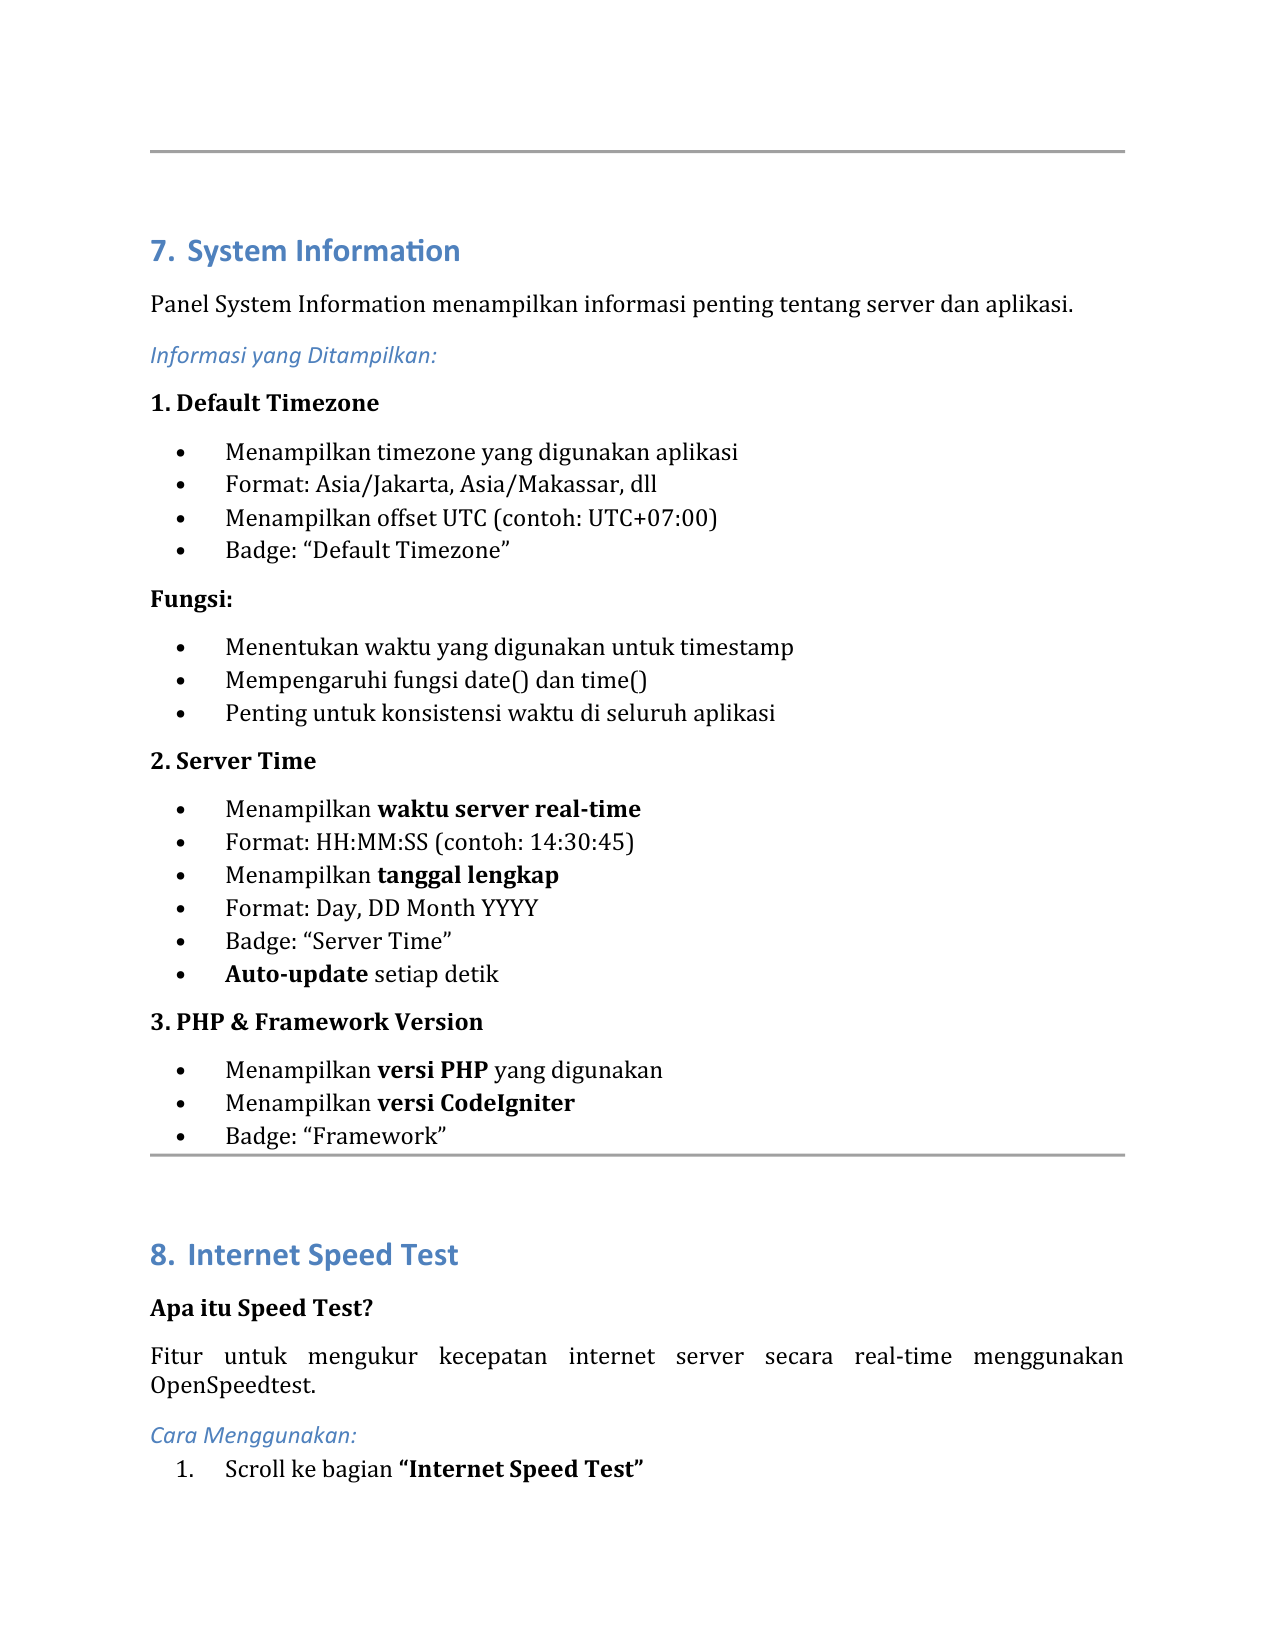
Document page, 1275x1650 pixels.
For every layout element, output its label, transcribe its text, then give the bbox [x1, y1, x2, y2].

list Badge: “Framework” [175, 1121, 1125, 1150]
subtitle Internet Speed Test [150, 1233, 1125, 1273]
list Format: Day, DD Month YYYY [175, 892, 1125, 922]
list Auto-update setiap detik [175, 958, 1125, 988]
list Badge: “Server Time” [175, 925, 1125, 955]
list Menampilkan timezone yang digunakan aplikasi [175, 436, 1125, 465]
subtitle Informasi yang Ditampilkan: [150, 339, 1125, 369]
list Scroll ke bagian “Internet Speed Test” [175, 1454, 1125, 1483]
list Menampilkan tanggal lengkap [175, 859, 1125, 889]
subtitle Cara Menggunakan: [150, 1420, 1125, 1450]
list Format: HH:MM:SS (contoh: 14:30:45) [175, 826, 1125, 856]
text 1. Default Timezone [150, 388, 1125, 417]
text Panel System Information menampilkan informasi penting tentang server dan aplikasi. [150, 289, 1125, 318]
list Menentukan waktu yang digunakan untuk timestamp [175, 631, 1125, 661]
text 2. Server Time [150, 745, 1125, 774]
list Badge: “Default Timezone” [175, 535, 1125, 564]
list Menampilkan versi CodeIgniter [175, 1087, 1125, 1117]
list Penting untuk konsistensi waktu di seluruh aplikasi [175, 697, 1125, 727]
list Menampilkan offset UTC (contoh: UTC+07:00) [175, 502, 1125, 531]
list Format: Asia/Jakarta, Asia/Makassar, dll [175, 469, 1125, 498]
text Fitur untuk mengukur kecepatan internet server secara real-time menggunakan OpenSpeedtest. [150, 1340, 1125, 1399]
subtitle System Information [150, 229, 1125, 270]
list Menampilkan versi PHP yang digunakan [175, 1054, 1125, 1084]
text 3. PHP & Framework Version [150, 1006, 1125, 1036]
list Menampilkan waktu server real-time [175, 793, 1125, 823]
text Fungsi: [150, 583, 1125, 612]
list Mempengaruhi fungsi date() dan time() [175, 664, 1125, 693]
text Apa itu Speed Test? [150, 1292, 1125, 1322]
